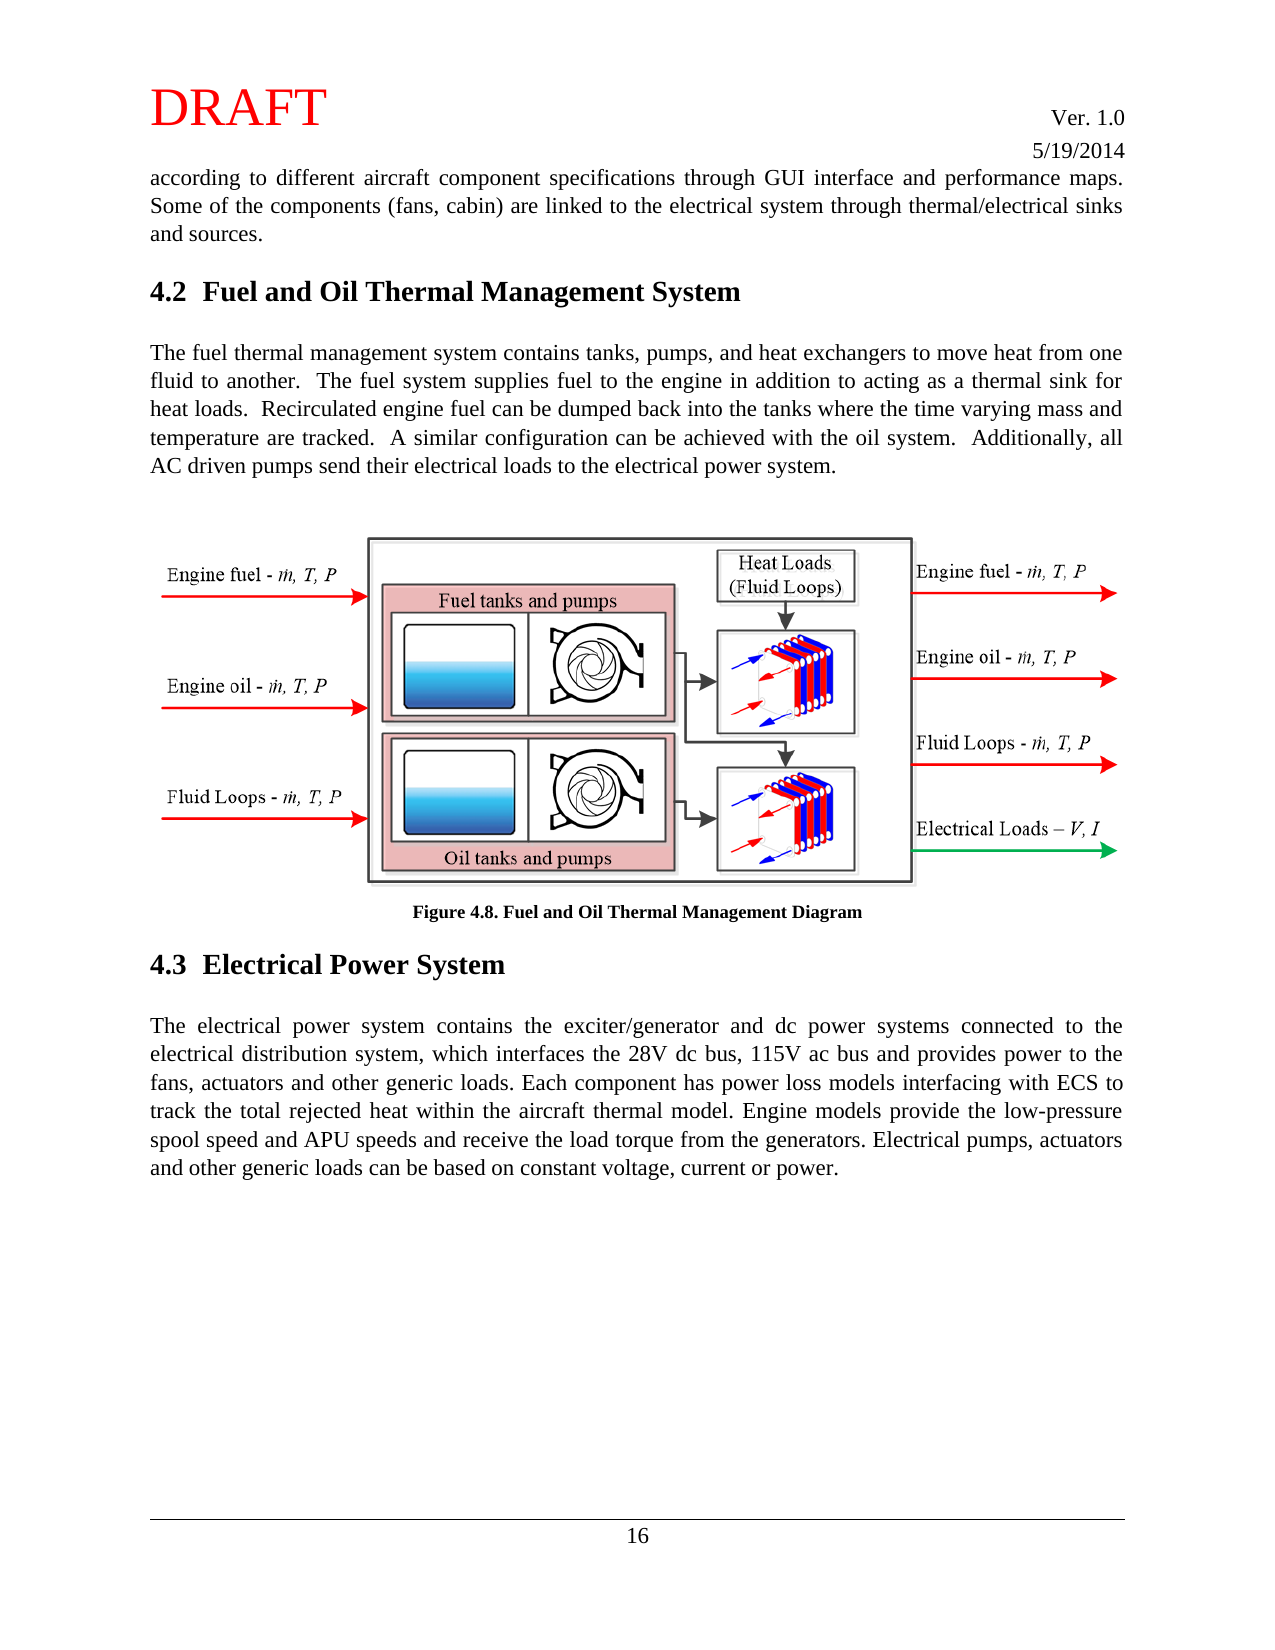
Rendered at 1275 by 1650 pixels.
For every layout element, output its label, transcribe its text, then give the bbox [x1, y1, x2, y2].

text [150, 164, 1125, 247]
text The fuel thermal management system contains tanks, pumps, and heat exchangers to move heat from one fluid to another. The fuel system supplies fuel to the engine in addition to acting as a thermal sink for heat loads. Recirculated engine fuel can be dumped back into the tanks where the time varying mass and temperature are tracked. A similar configuration can be achieved with the oil system. Additionally, all AC driven pumps send their electrical loads to the electrical power system. [150, 338, 1125, 479]
subtitle Electrical Power System [150, 947, 1125, 981]
subtitle Fuel and Oil Thermal Management System [150, 274, 1125, 307]
picture [150, 509, 1125, 899]
text The electrical power system contains the exciter/generator and dc power systems connected to the electrical distribution system, which interfaces the 28V dc bus, 115V ac bus and provides power to the fans, actuators and other generic loads. Each component has power loss models interfacing with ECS to track the total rejected heat within the aircraft thermal model. Engine models provide the low-pressure spool speed and APU speeds and receive the load torque from the generators. Electrical pumps, actuators and other generic loads can be based on constant voltage, current or power. [150, 1012, 1125, 1180]
